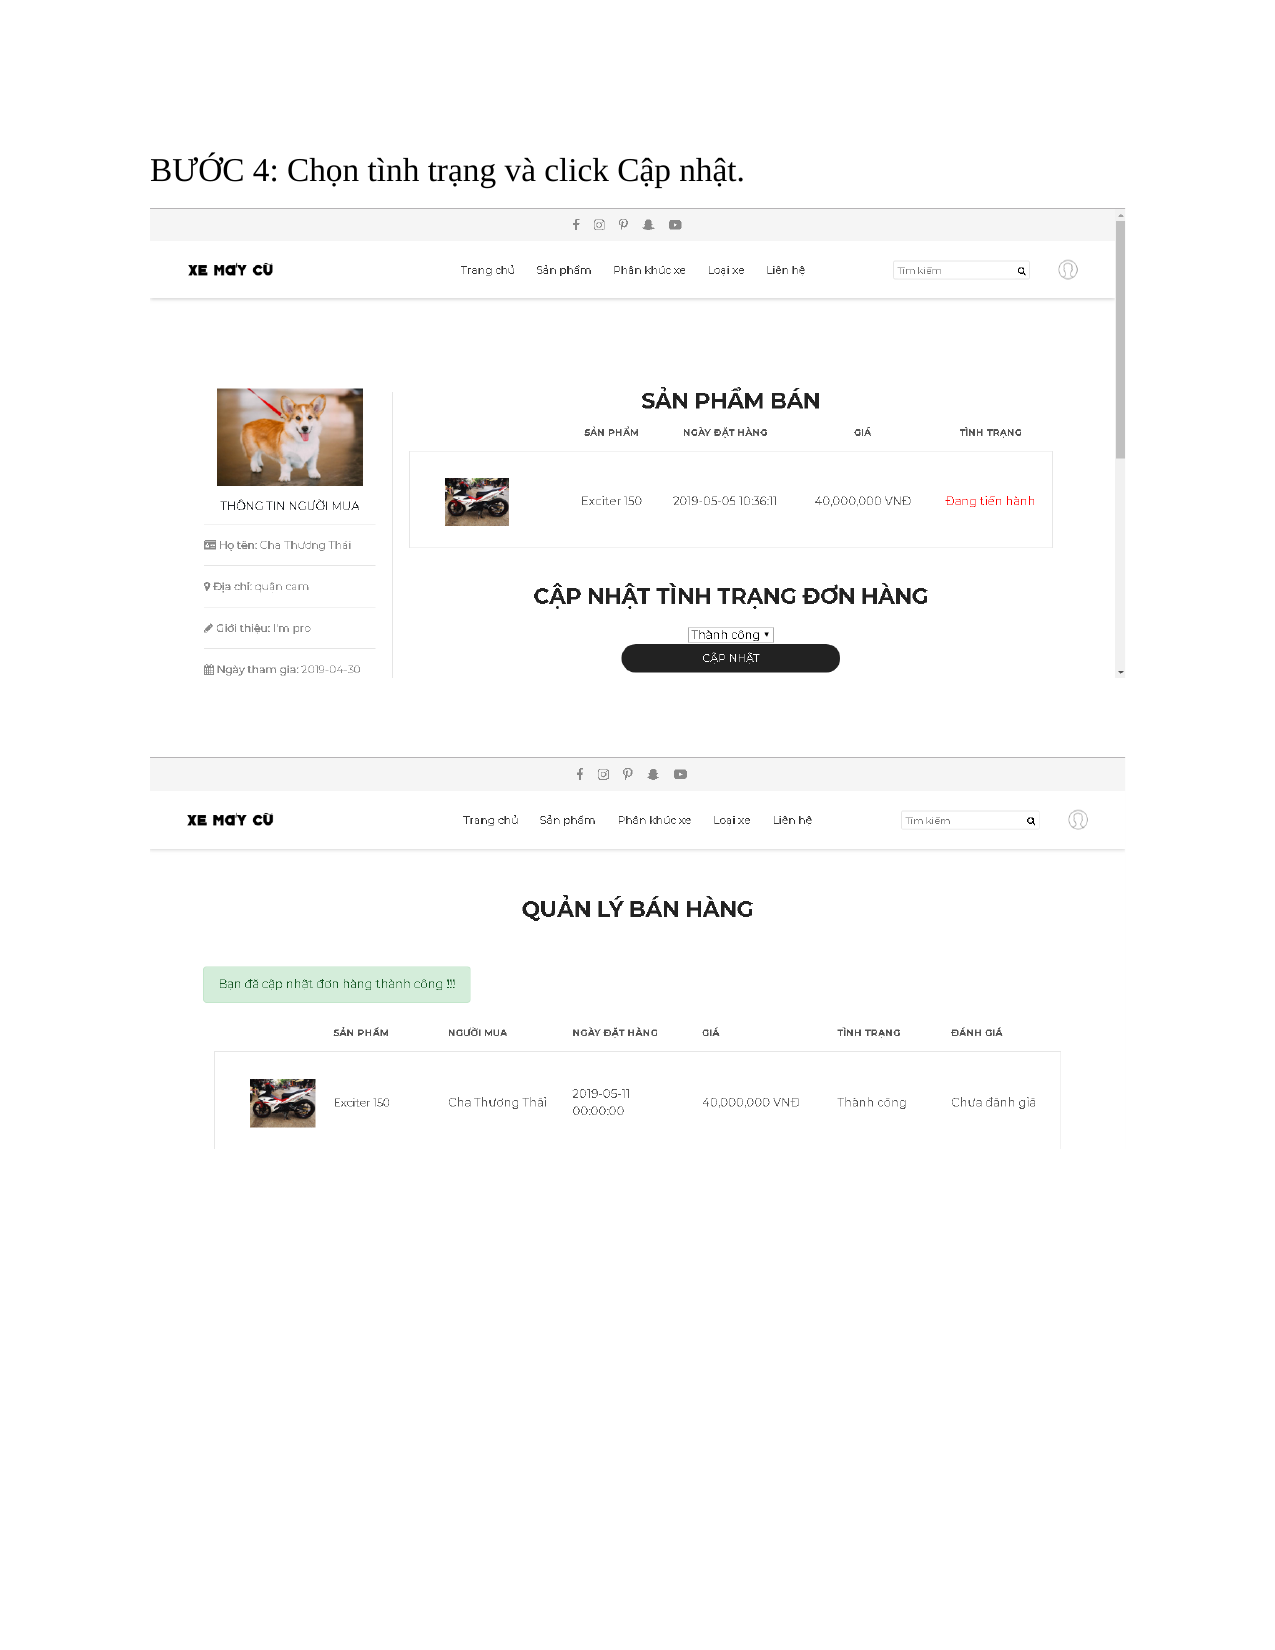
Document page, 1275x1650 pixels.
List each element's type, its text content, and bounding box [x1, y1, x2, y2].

picture [150, 755, 1125, 1149]
picture [150, 208, 1125, 678]
text BƯỚC 4: Chọn tình trạng và click Cập nhật. [150, 150, 1125, 188]
